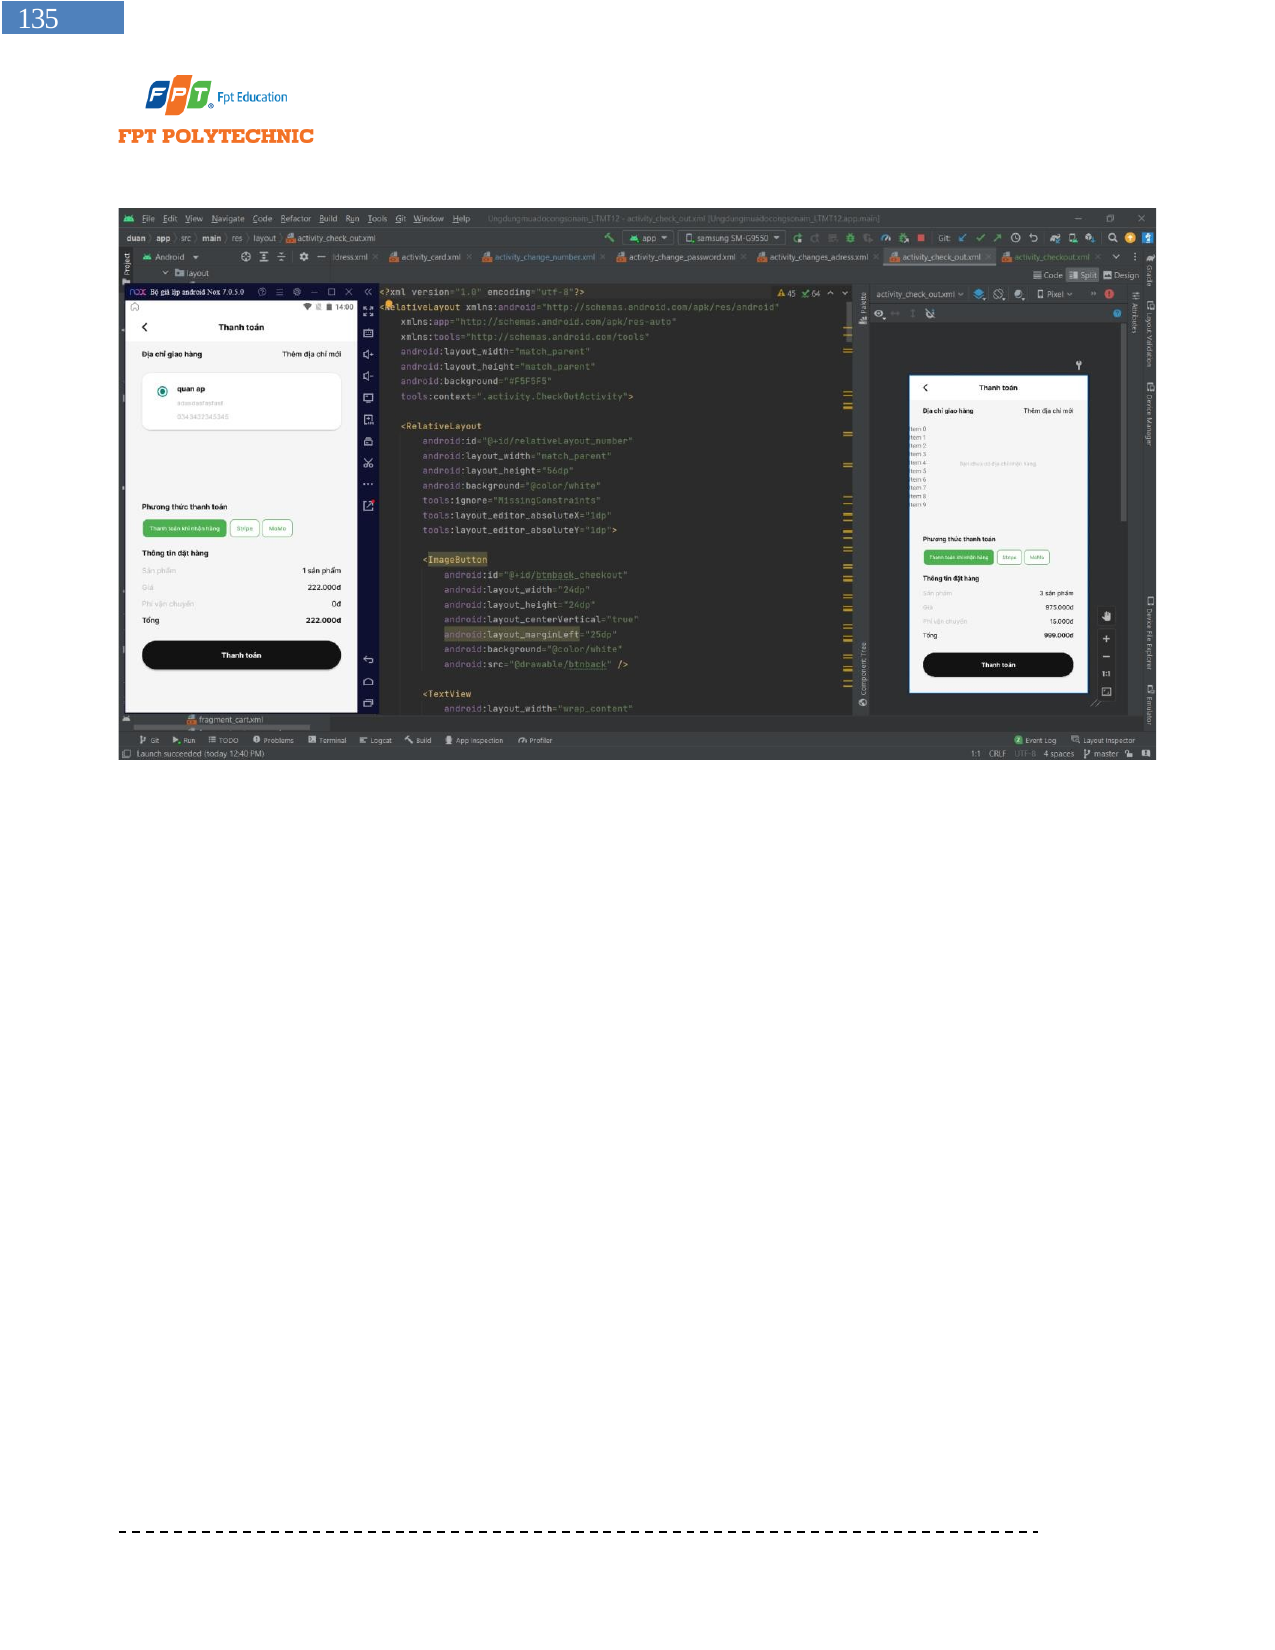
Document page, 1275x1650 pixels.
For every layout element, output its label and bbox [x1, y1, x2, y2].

picture [118, 208, 1157, 760]
picture [118, 75, 314, 143]
